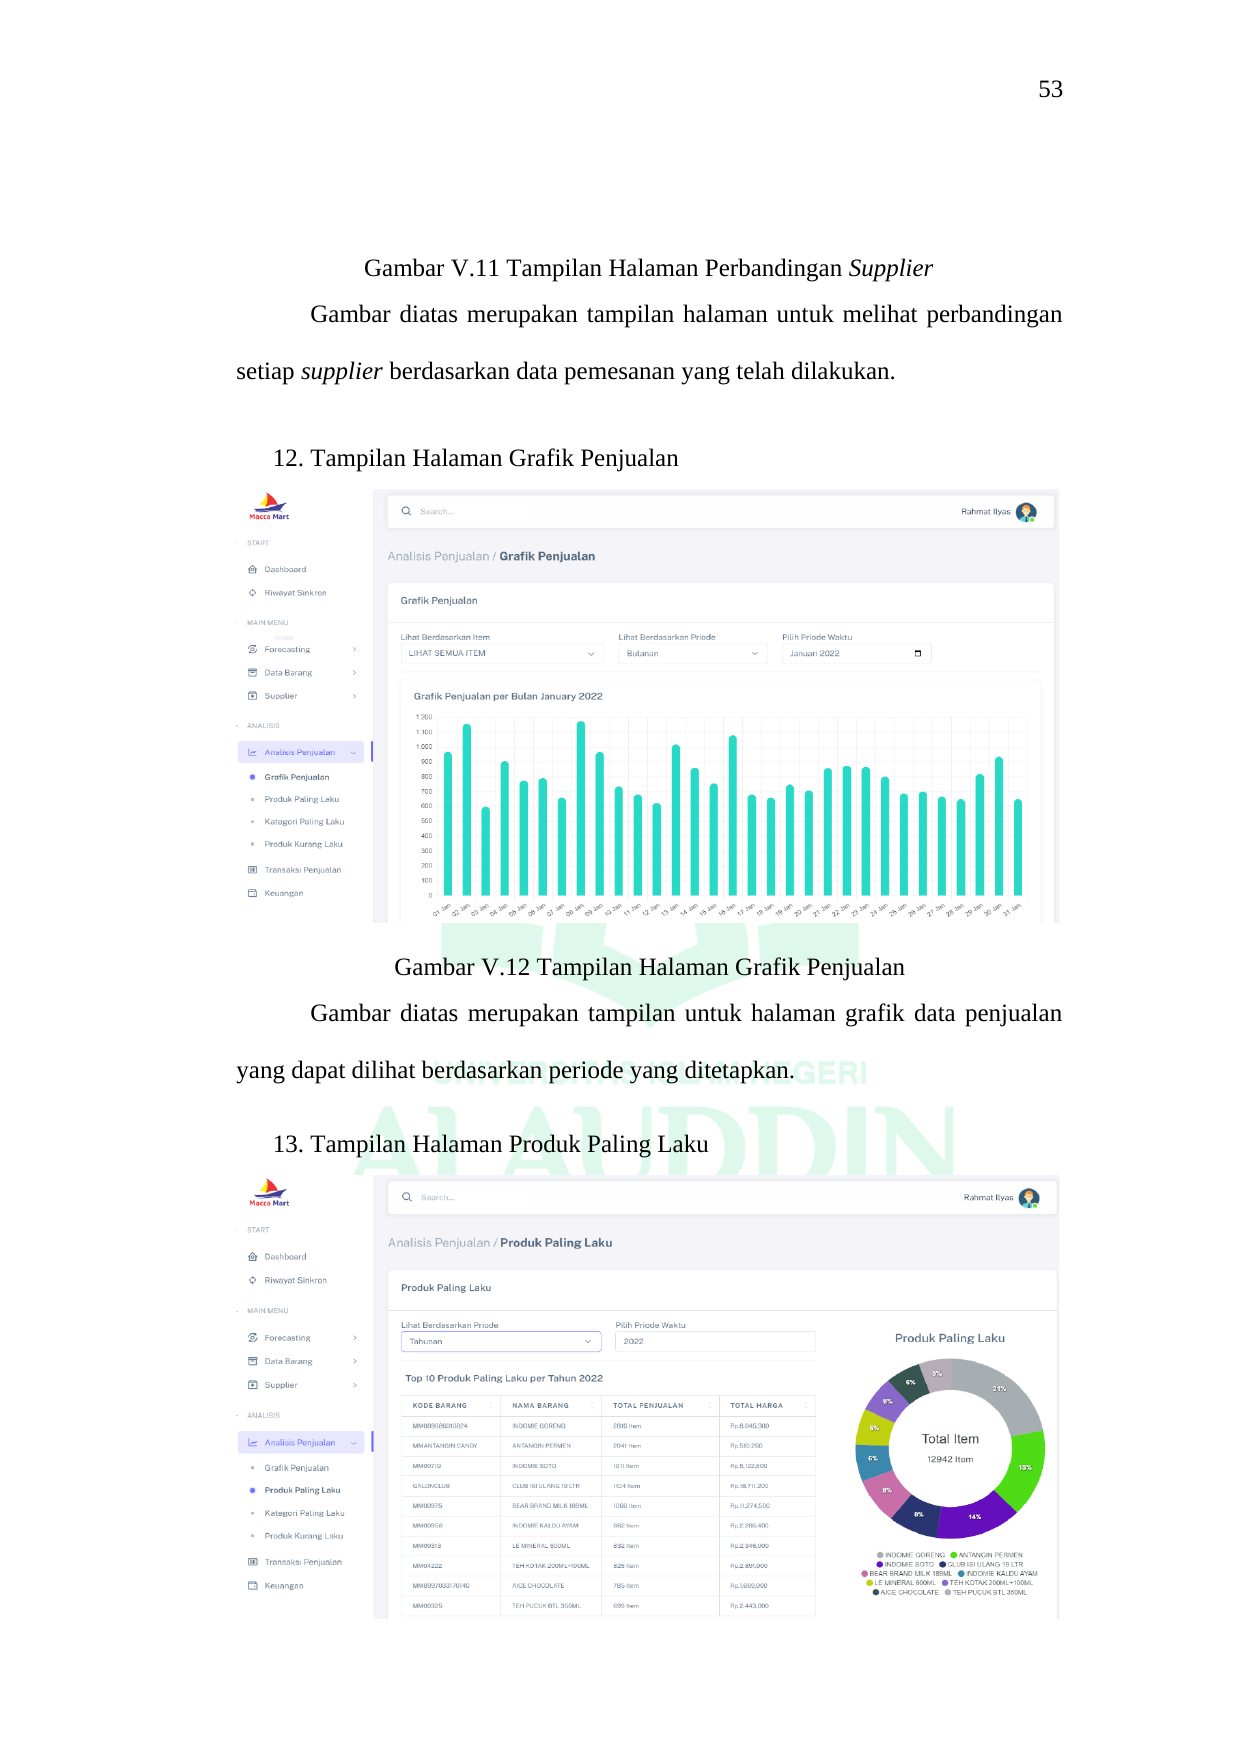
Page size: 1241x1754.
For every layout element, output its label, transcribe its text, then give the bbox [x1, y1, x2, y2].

picture [236, 489, 1060, 923]
text Gambar diatas merupakan tampilan untuk halaman grafik data penjualan yang dapat dilihat berdasarkan periode yang ditetapkan. [236, 998, 1063, 1084]
picture [236, 1175, 1060, 1619]
list Tampilan Halaman Produk Paling Laku [273, 1113, 1063, 1163]
list Tampilan Halaman Grafik Penjualan [273, 426, 1063, 476]
text Gambar V.11 Tampilan Halaman Perbandingan Supplier [236, 236, 1063, 286]
text Gambar diatas merupakan tampilan halaman untuk melihat perbandingan setiap supplier berdasarkan data pemesanan yang telah dilakukan. [236, 299, 1063, 385]
